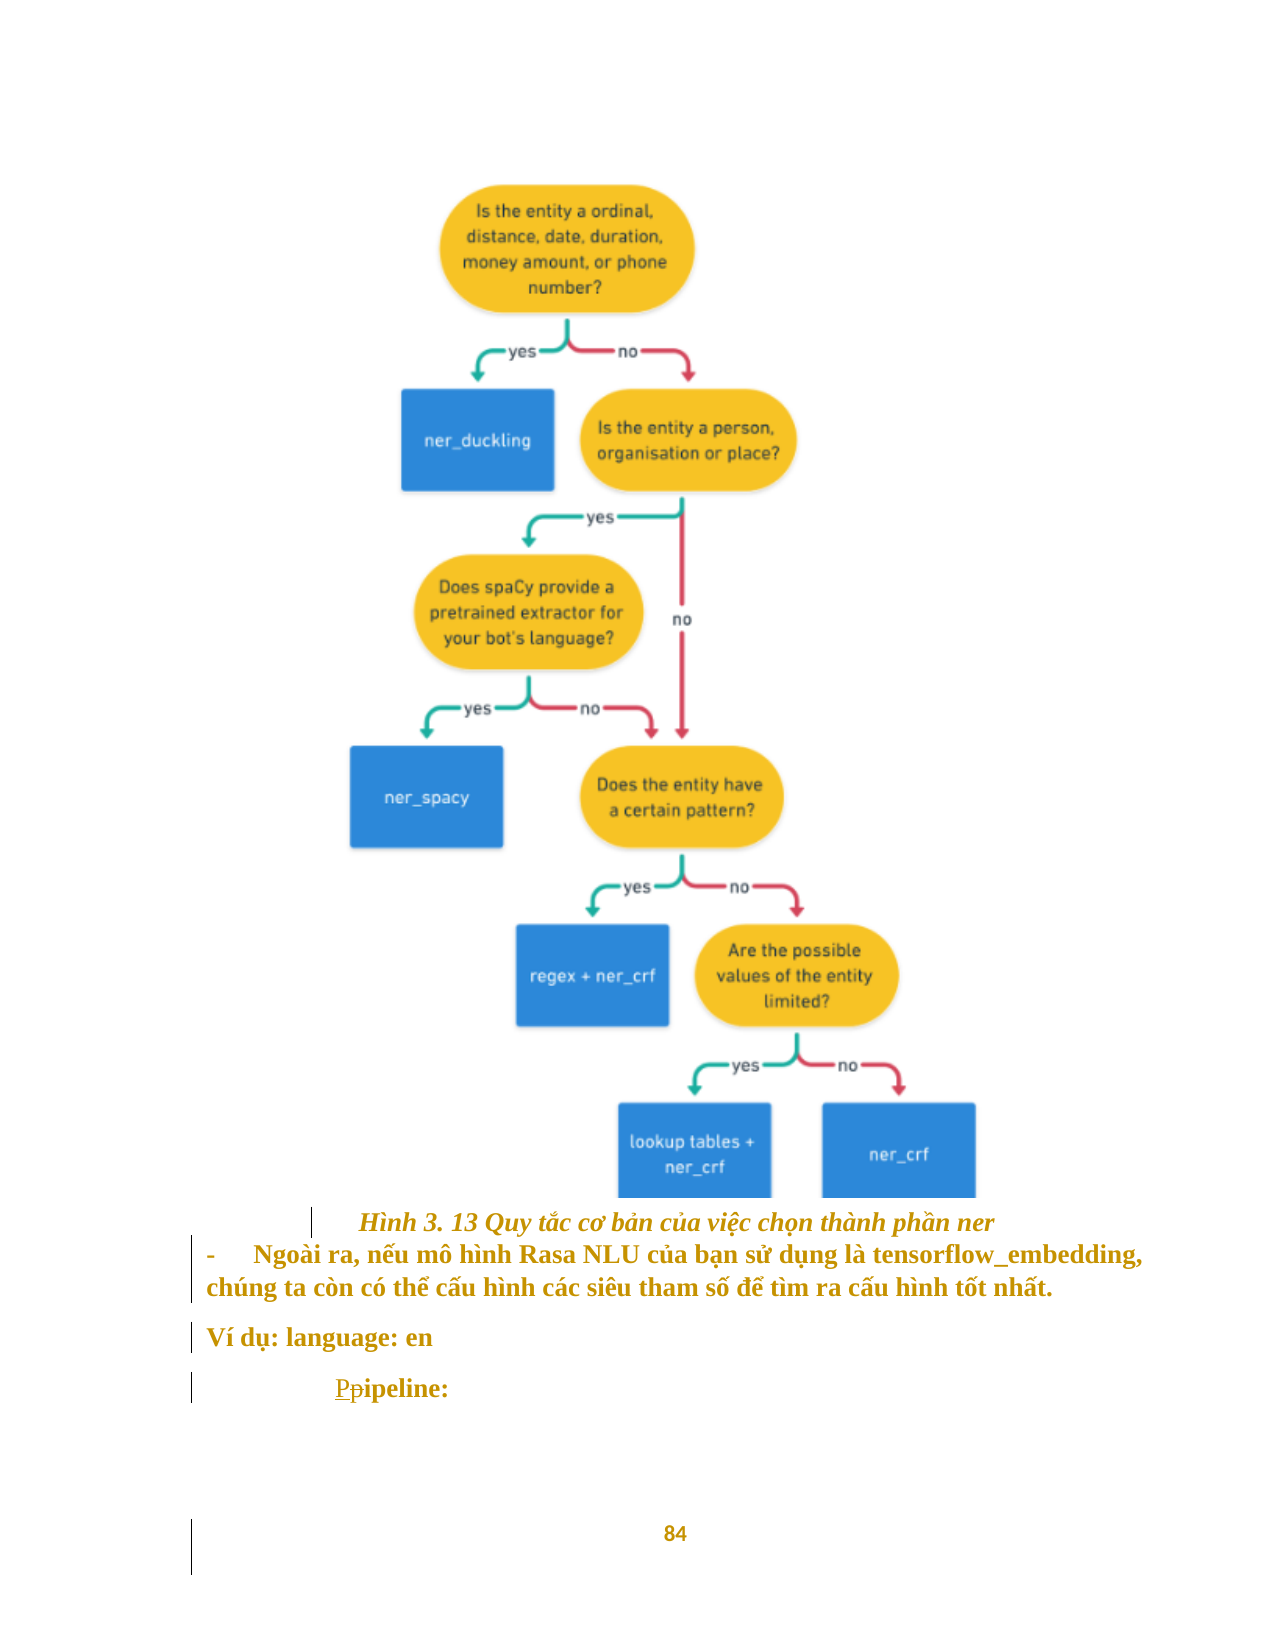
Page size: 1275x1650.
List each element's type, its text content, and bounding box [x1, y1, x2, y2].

text Ví dụ: language: en [206, 1322, 1144, 1353]
text ipeline: [206, 1372, 1144, 1403]
picture [325, 177, 1031, 1198]
